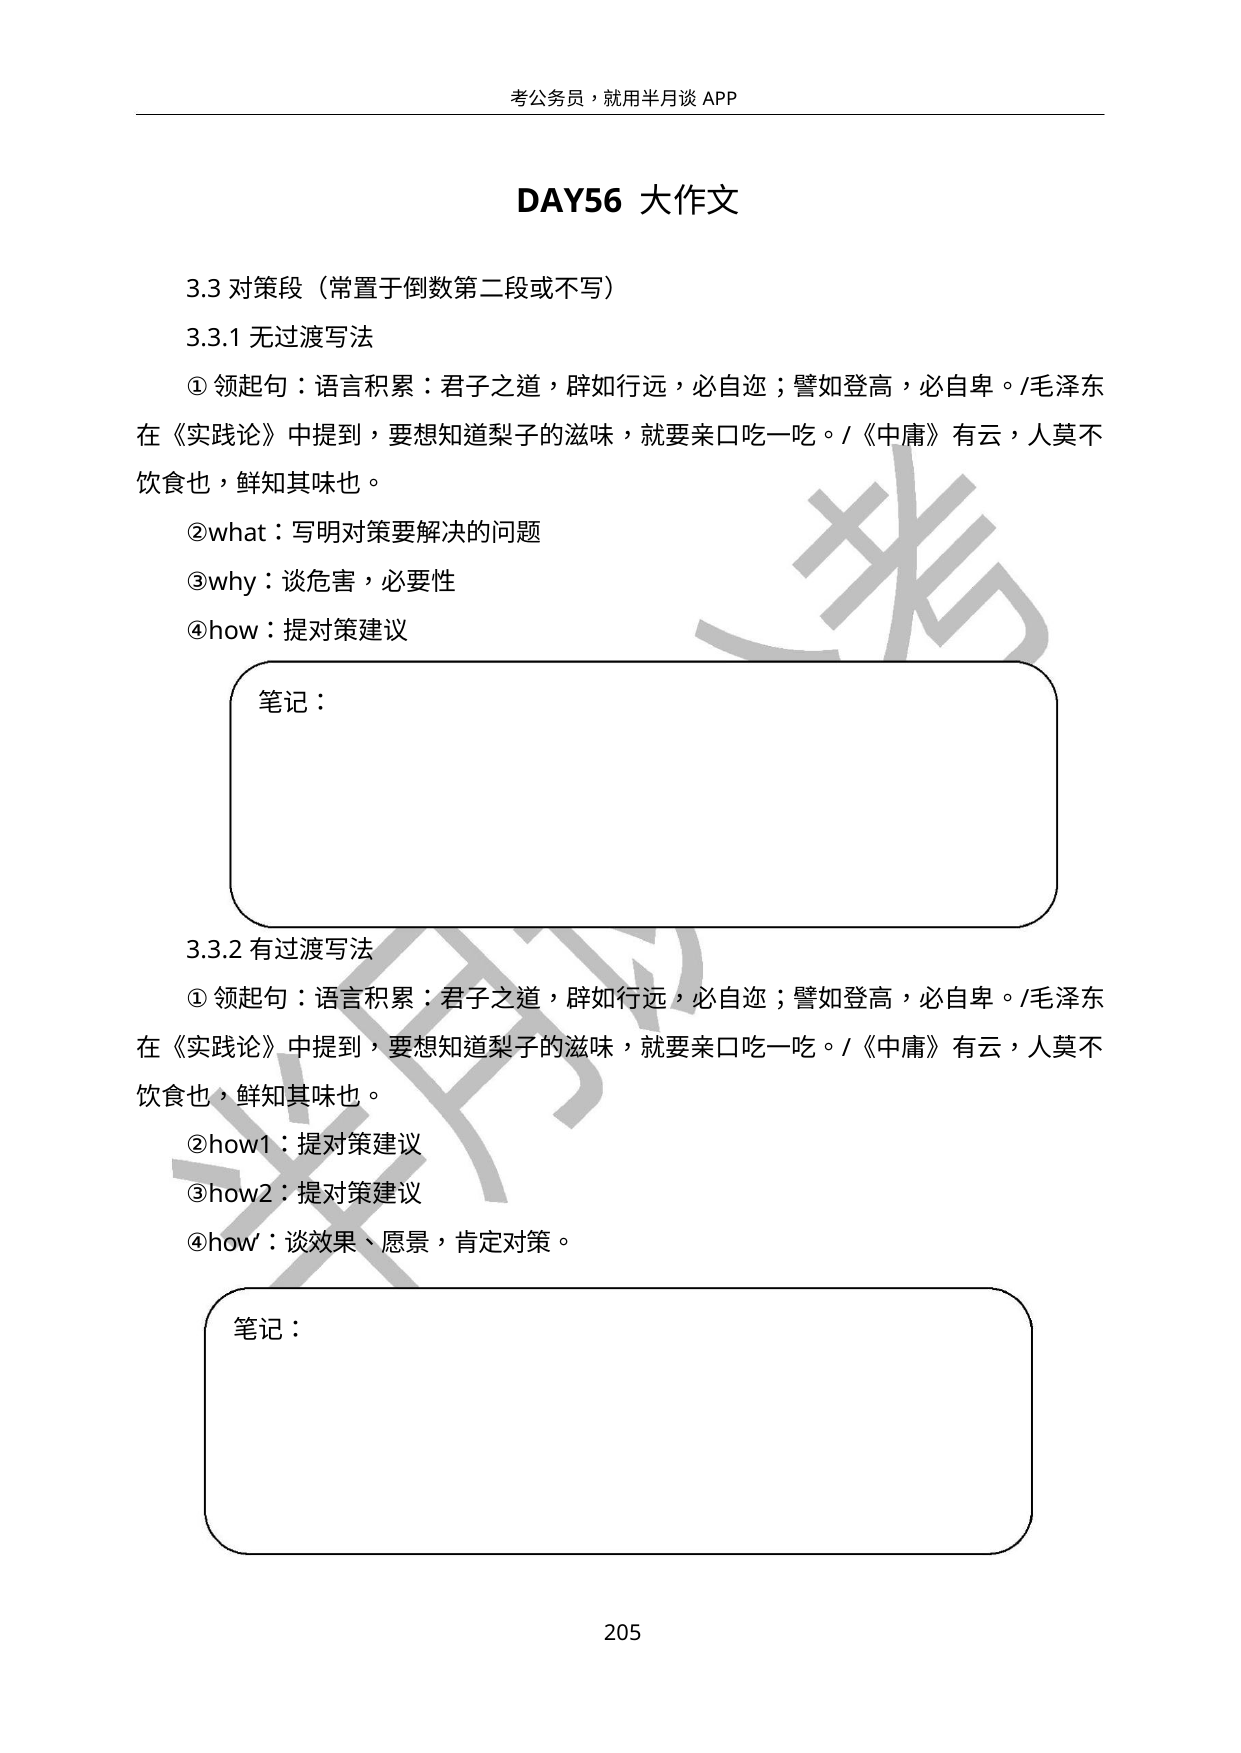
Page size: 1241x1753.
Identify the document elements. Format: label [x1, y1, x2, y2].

picture [133, 110, 516, 117]
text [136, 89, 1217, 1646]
picture [169, 1110, 604, 1557]
picture [169, 498, 259, 1013]
